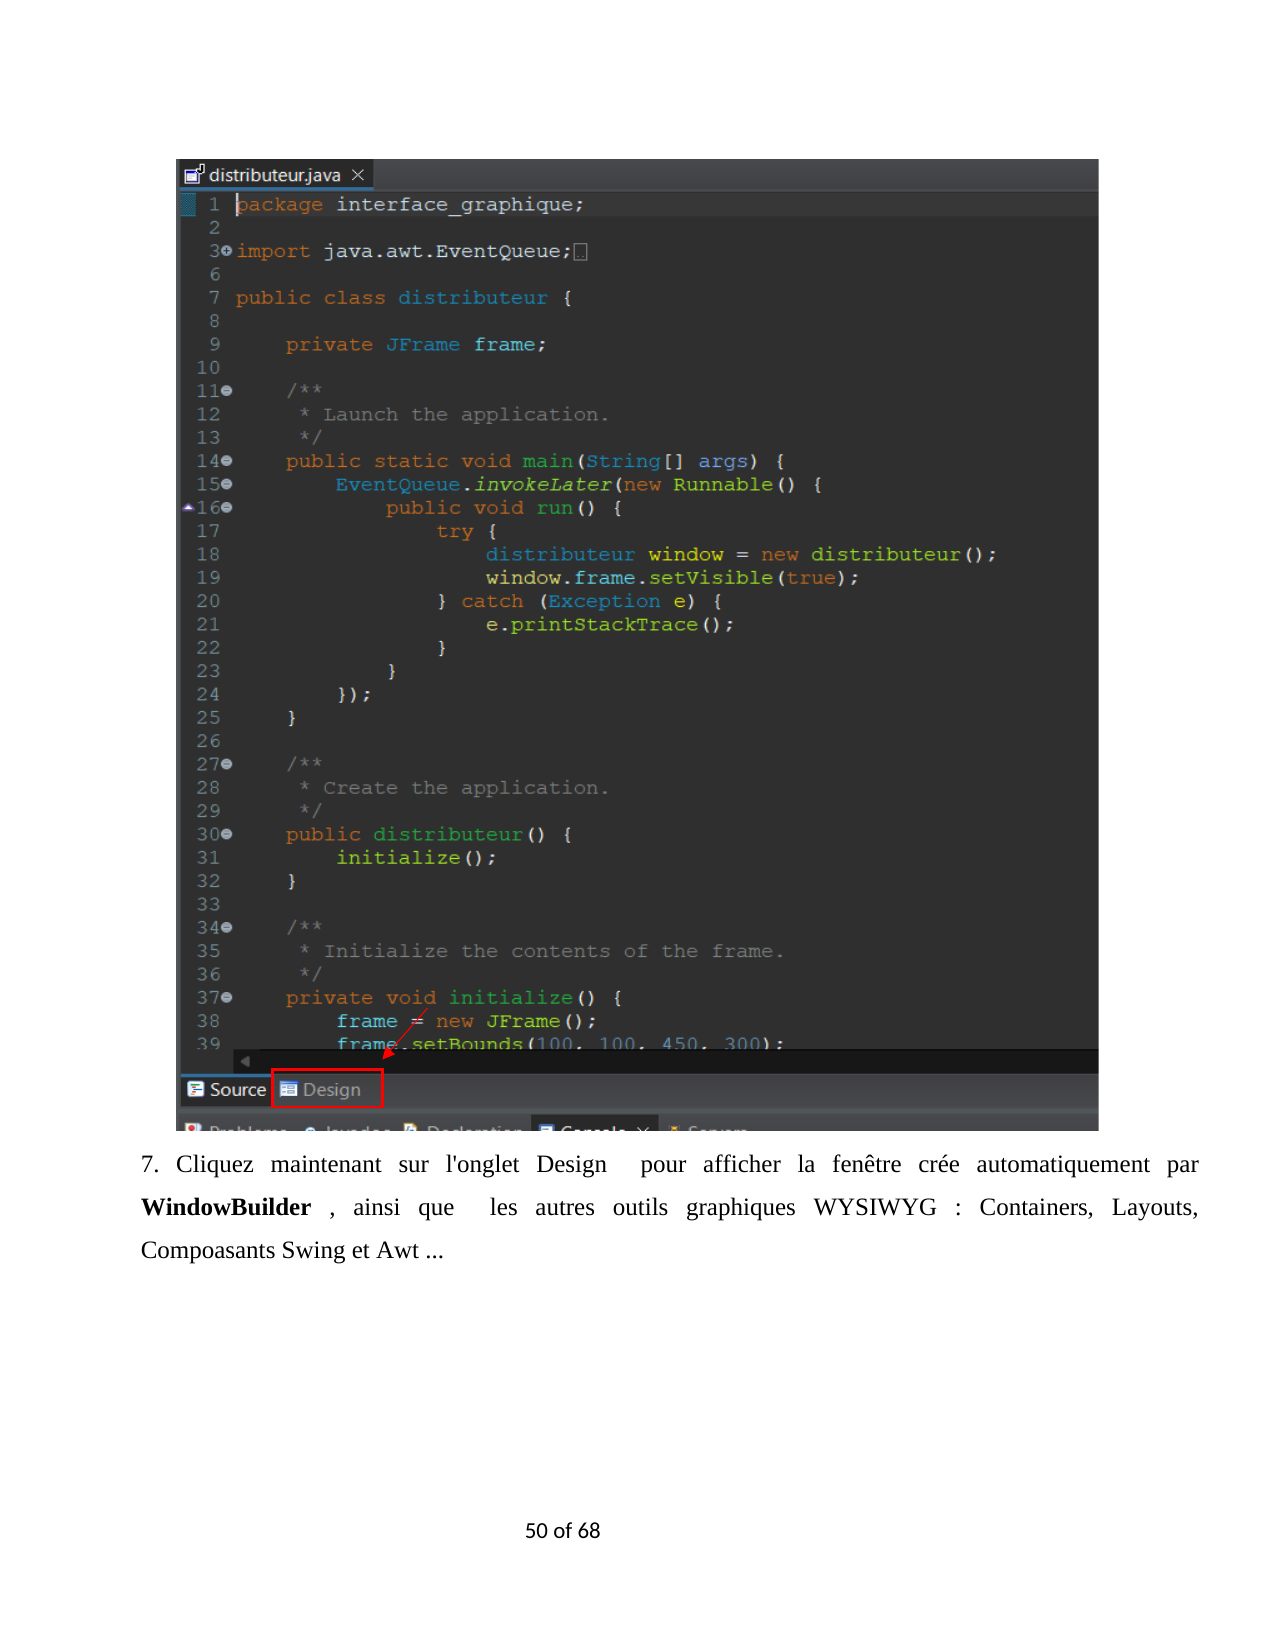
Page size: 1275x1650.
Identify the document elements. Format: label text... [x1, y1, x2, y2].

text 7. Cliquez maintenant sur l'onglet Design pour afficher la fenêtre crée automatiquement par WindowBuilder , ainsi que les autres outils graphiques WYSIWYG : Containers, Layouts, Compoasants Swing et Awt ... [141, 1149, 1200, 1264]
picture [176, 159, 1099, 1131]
